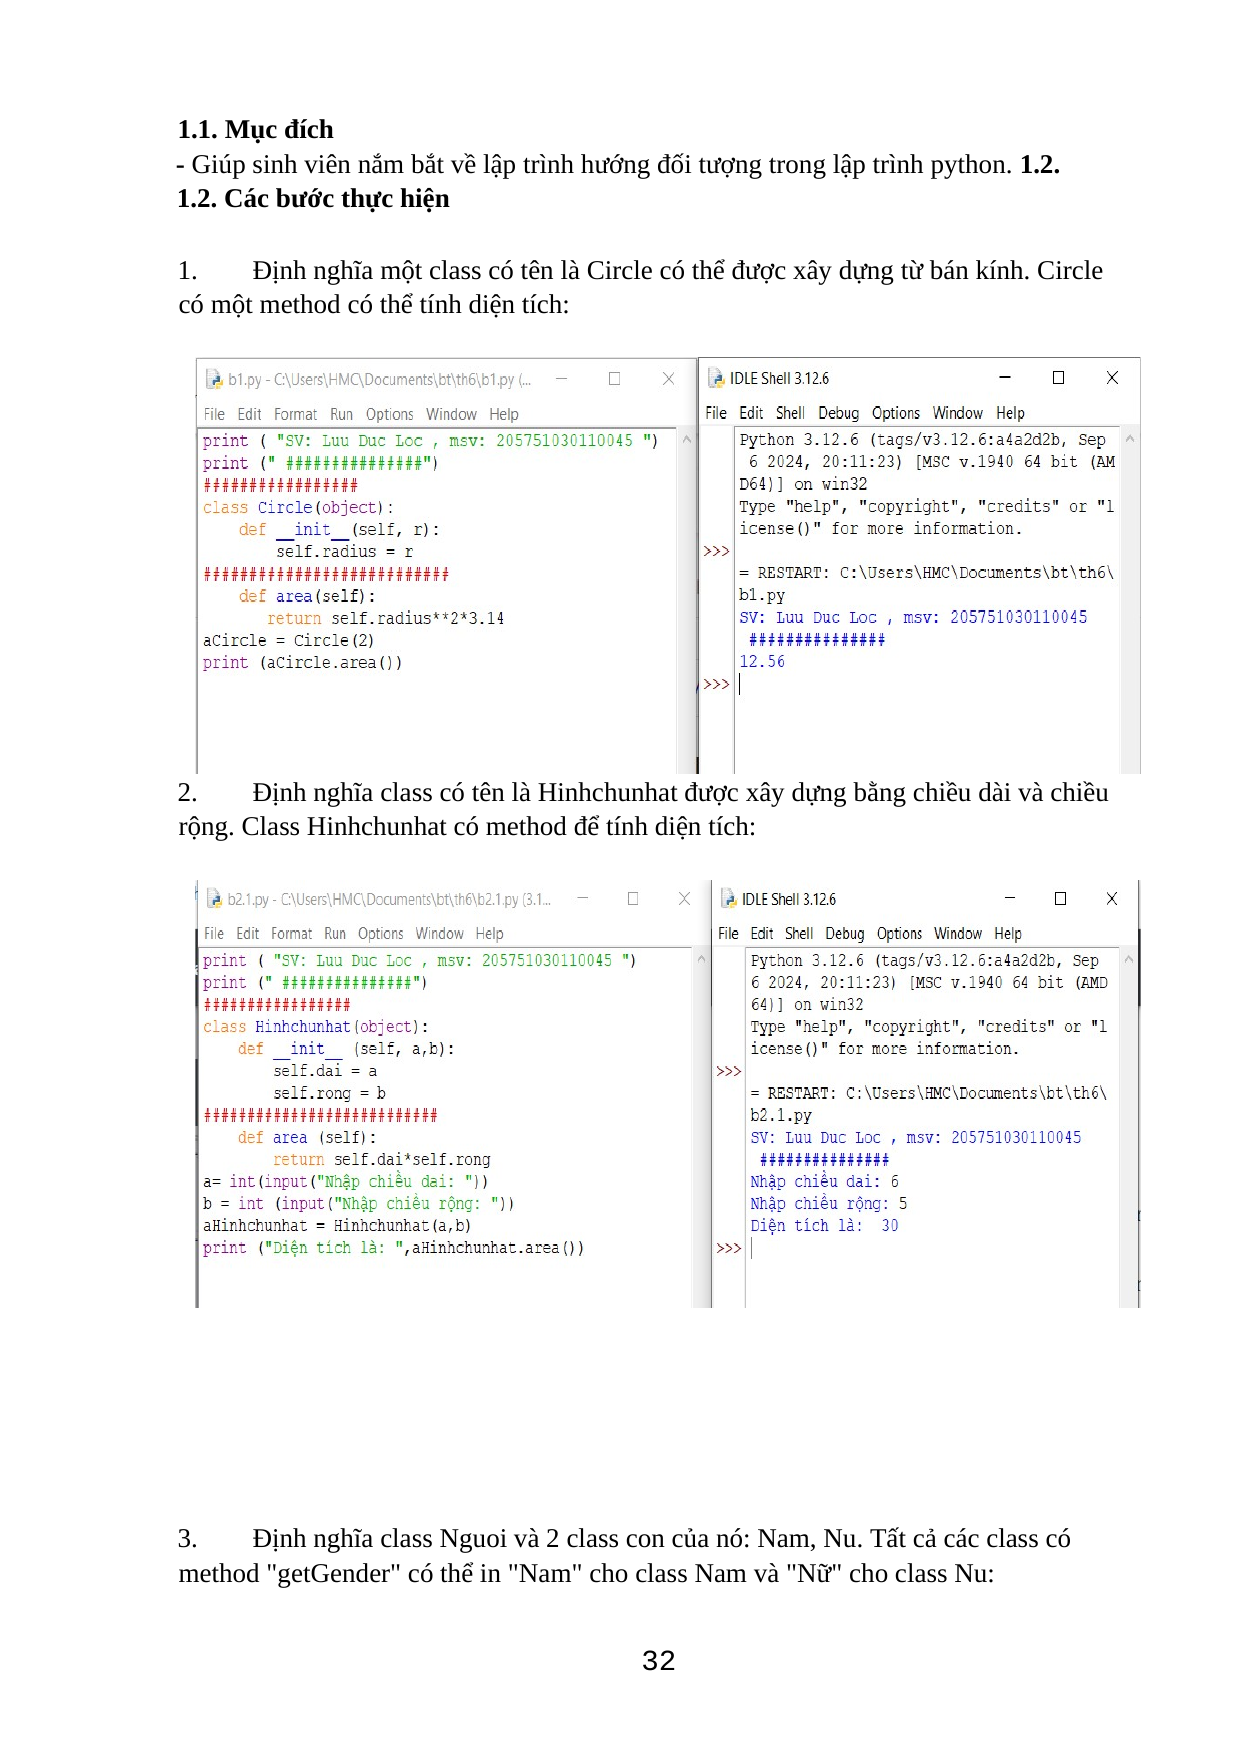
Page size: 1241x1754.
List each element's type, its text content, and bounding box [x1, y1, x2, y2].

picture [195, 357, 1141, 774]
list Định nghĩa class có tên là Hinhchunhat được xây dựng bằng chiều dài và chiều rộng. Class Hinhchunhat có method để tính diện tích: [177, 776, 1124, 842]
picture [195, 880, 1141, 1308]
subtitle 1.1. Mục đích [177, 113, 1127, 144]
list Định nghĩa class Nguoi và 2 class con của nó: Nam, Nu. Tất cả các class có method "getGender" có thể in "Nam" cho class Nam và "Nữ" cho class Nu: [177, 1522, 1124, 1588]
text - Giúp sinh viên nắm bắt về lập trình hướng đối tượng trong lập trình python. 1.2. 1.2. Các bước thực hiện [176, 148, 1062, 213]
list Định nghĩa một class có tên là Circle có thể được xây dựng từ bán kính. Circle có một method có thể tính diện tích: [177, 254, 1124, 319]
